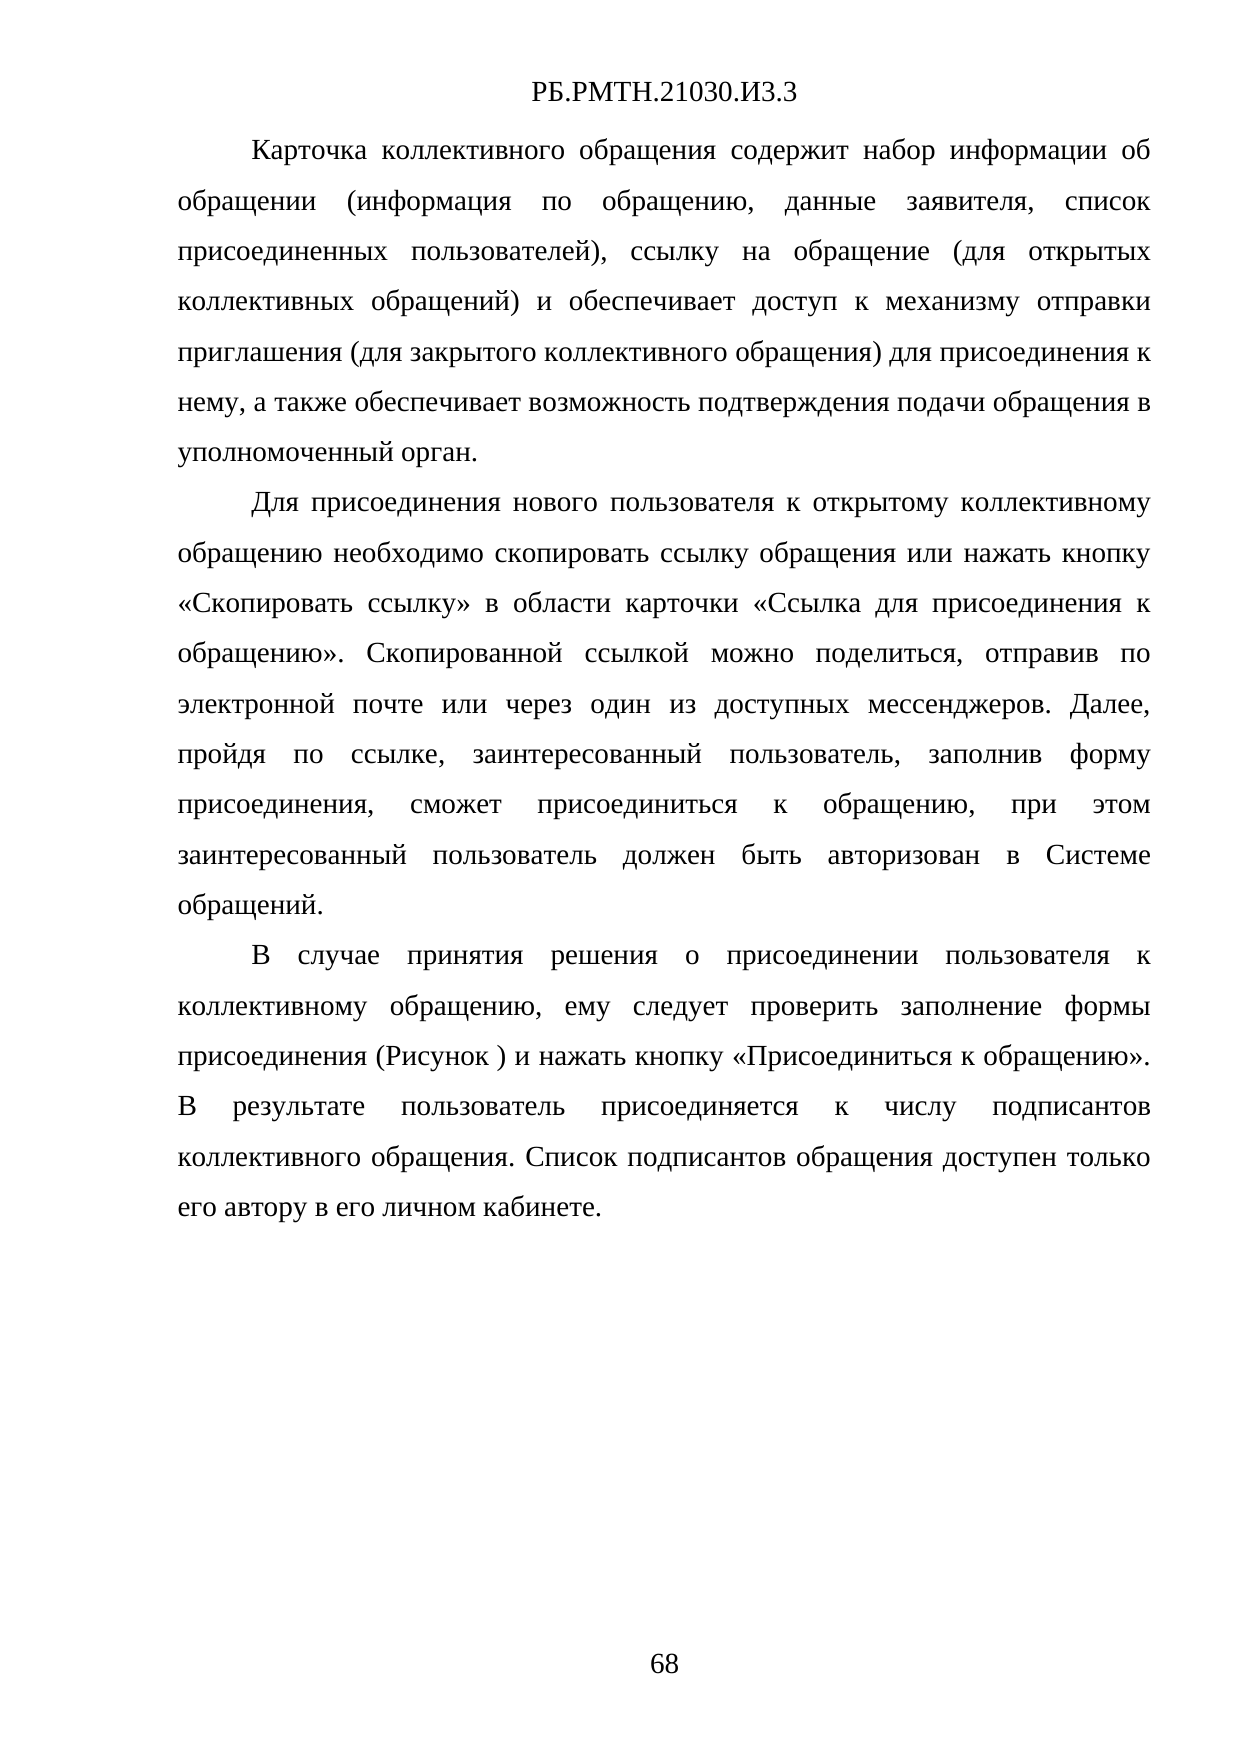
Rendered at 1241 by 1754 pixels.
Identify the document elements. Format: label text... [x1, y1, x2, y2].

text Карточка коллективного обращения содержит набор информации об обращении (информация по обращению, данные заявителя, список присоединенных пользователей), ссылку на обращение (для открытых коллективных обращений) и обеспечивает доступ к механизму отправки приглашения (для закрытого коллективного обращения) для присоединения к нему, а также обеспечивает возможность подтверждения подачи обращения в уполномоченный орган. [177, 132, 1152, 468]
text Для присоединения нового пользователя к открытому коллективному обращению необходимо скопировать ссылку обращения или нажать кнопку «Скопировать ссылку» в области карточки «Ссылка для присоединения к обращению». Скопированной ссылкой можно поделиться, отправив по электронной почте или через один из доступных мессенджеров. Далее, пройдя по ссылке, заинтересованный пользователь, заполнив форму присоединения, сможет присоединиться к обращению, при этом заинтересованный пользователь должен быть авторизован в Системе обращений. [177, 484, 1152, 921]
text В случае принятия решения о присоединении пользователя к коллективному обращению, ему следует проверить заполнение формы присоединения (Рисунок 68) и нажать кнопку «Присоединиться к обращению». В результате пользователь присоединяется к числу подписантов коллективного обращения. Список подписантов обращения доступен только его автору в его личном кабинете. [177, 937, 1152, 1222]
